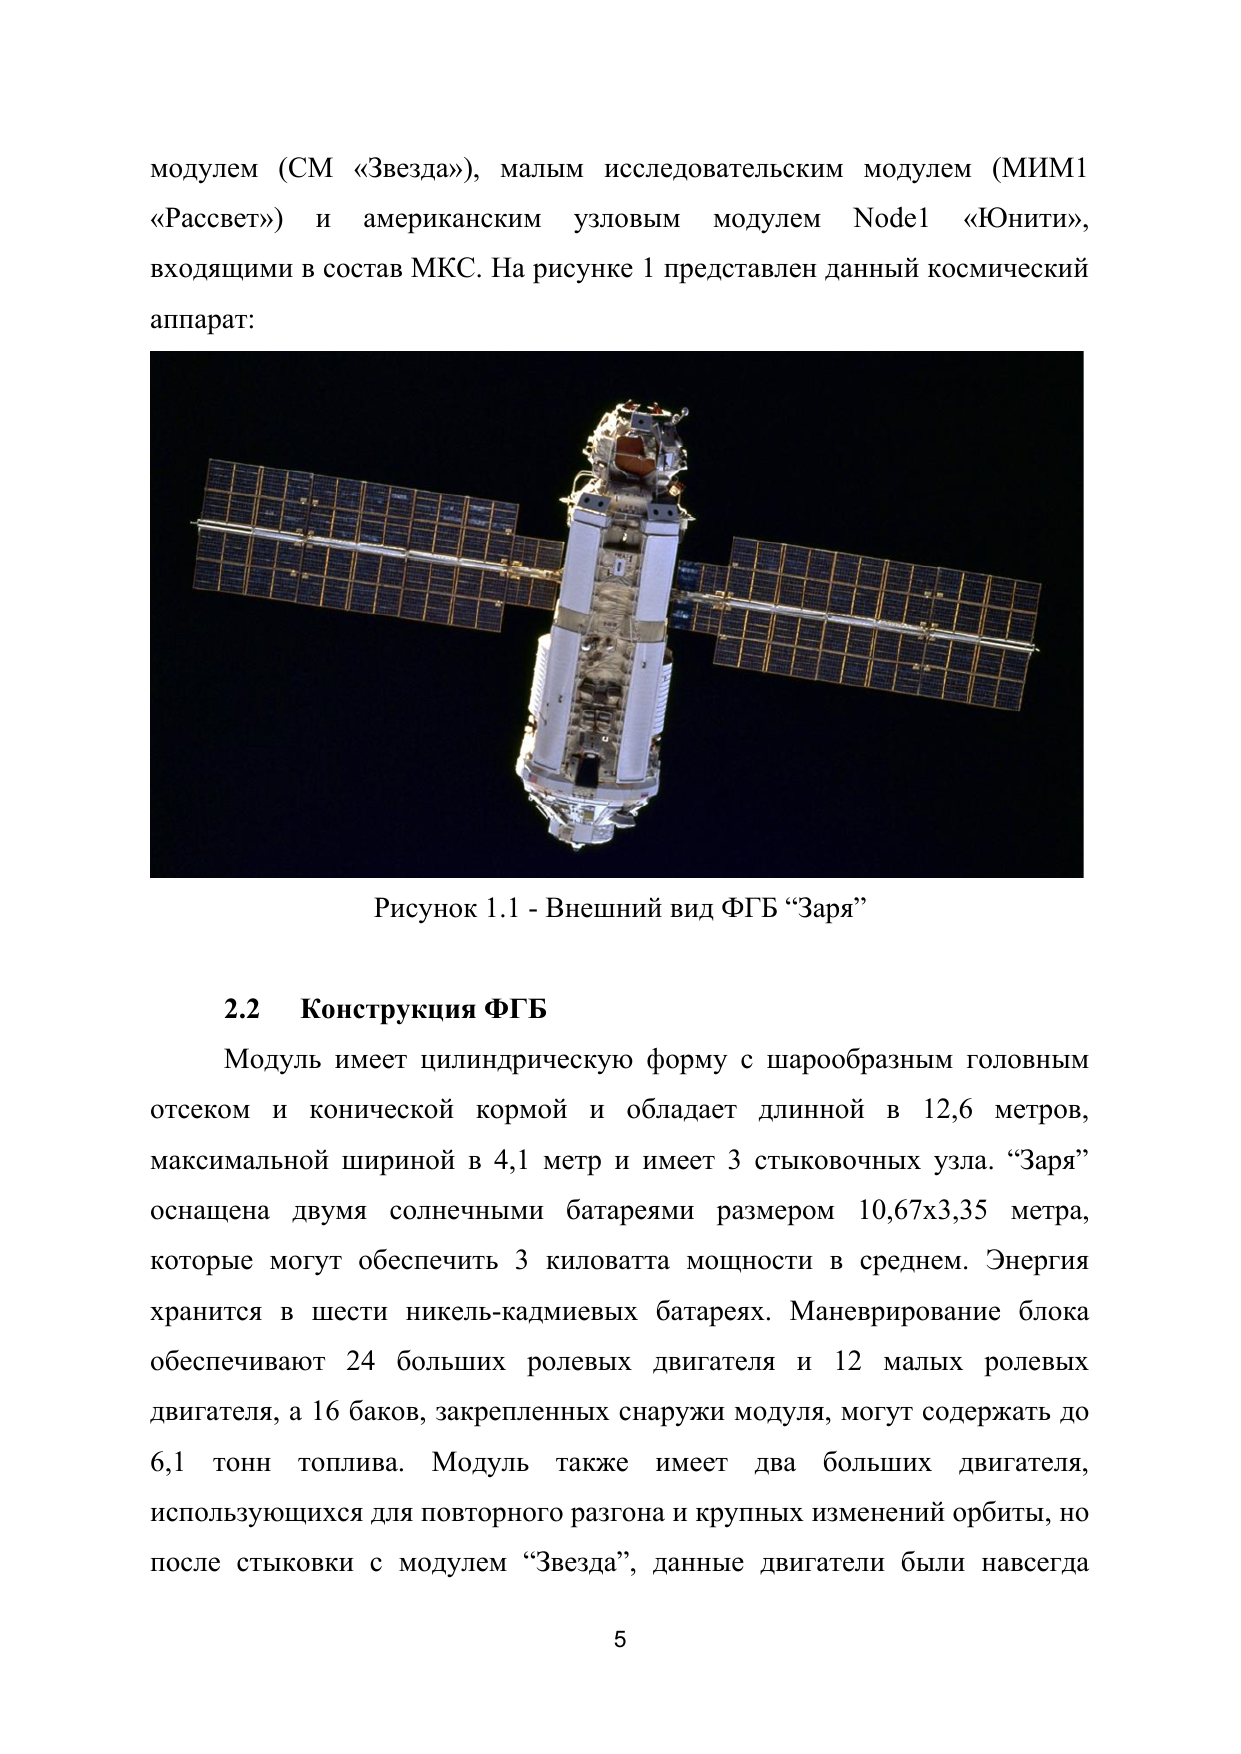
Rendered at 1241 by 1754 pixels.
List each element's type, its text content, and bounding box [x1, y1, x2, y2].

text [150, 1041, 1090, 1578]
list Конструкция ФГБ [150, 991, 1090, 1024]
picture [150, 351, 1084, 878]
text Рисунок 1.1 - Внешний вид ФГБ “Заря” [150, 890, 1090, 924]
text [150, 150, 1090, 334]
